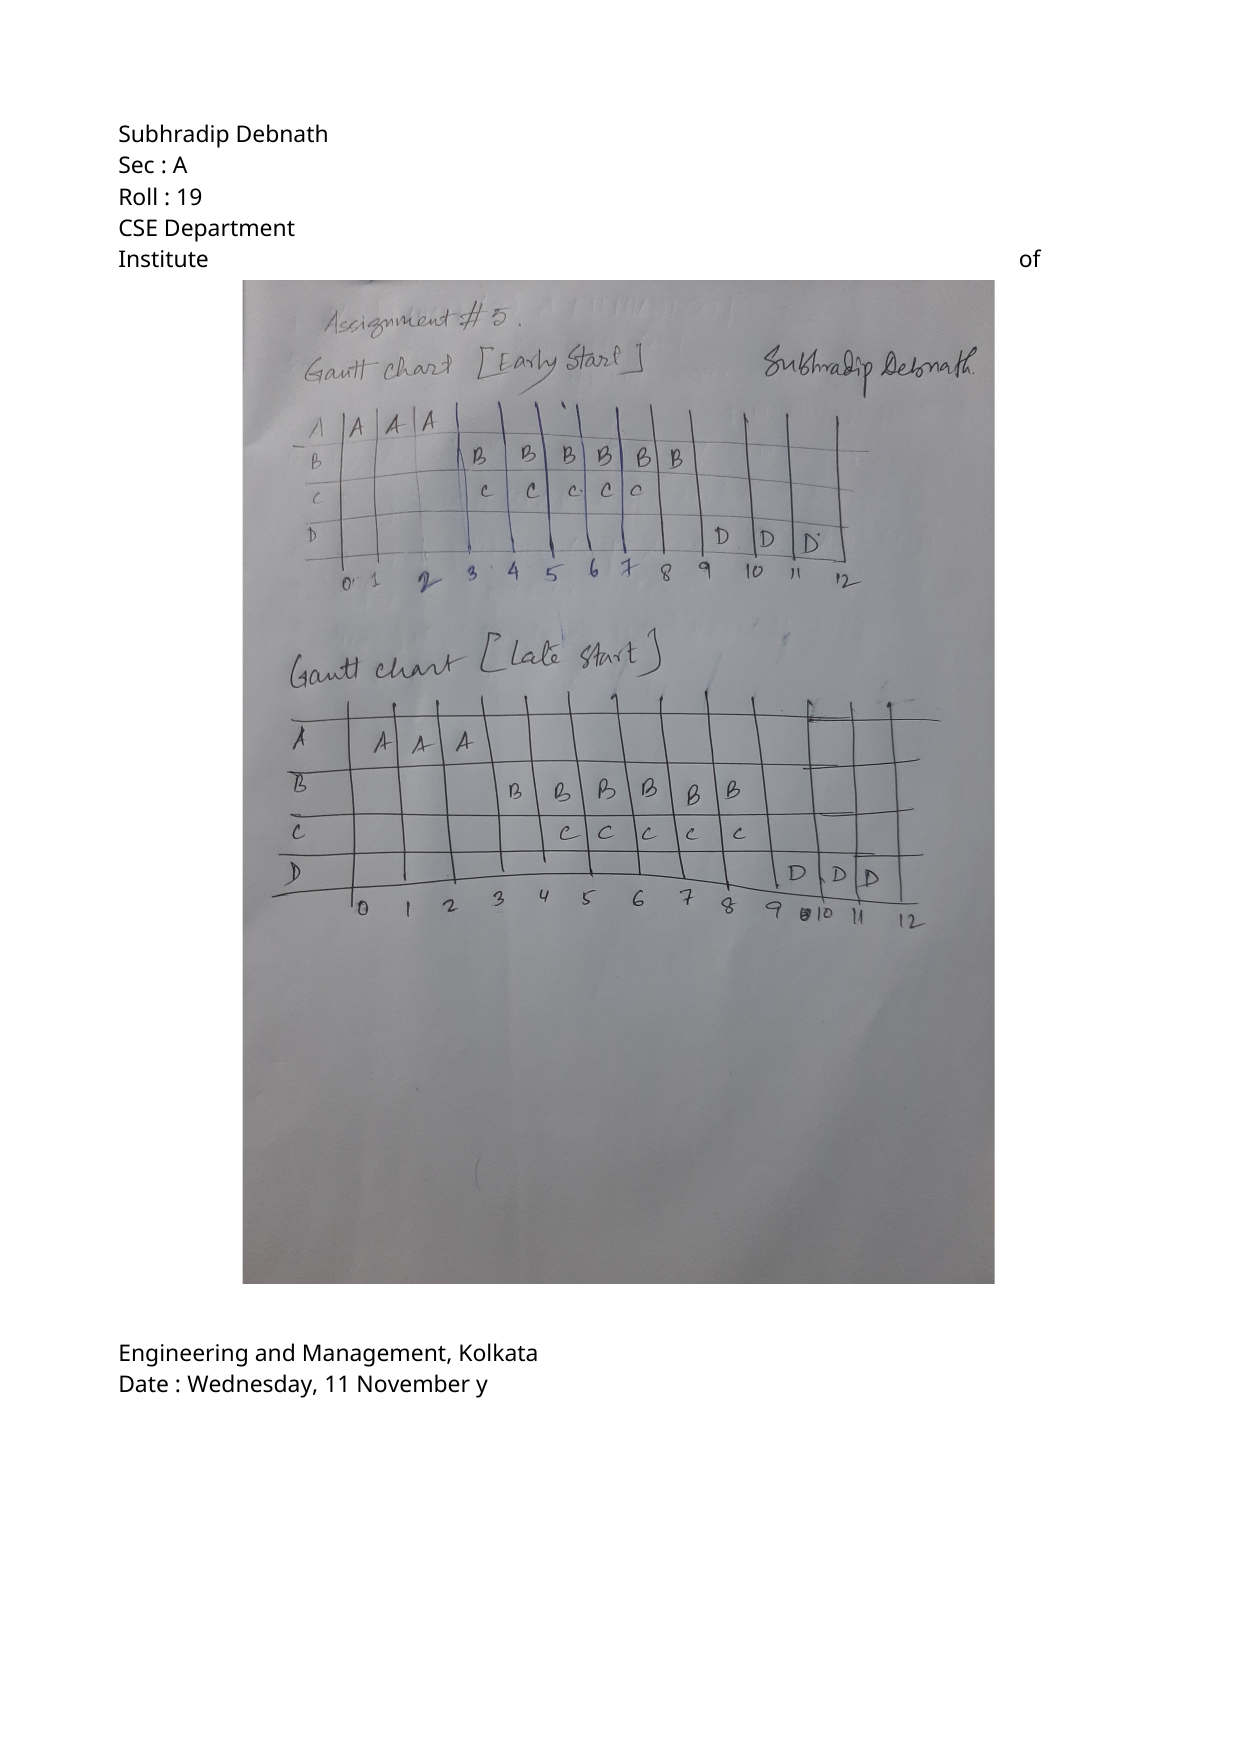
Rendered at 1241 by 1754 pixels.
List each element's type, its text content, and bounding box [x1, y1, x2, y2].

picture [243, 282, 993, 1281]
text Date : Monday, 31 August 2020 [118, 1337, 1122, 1368]
